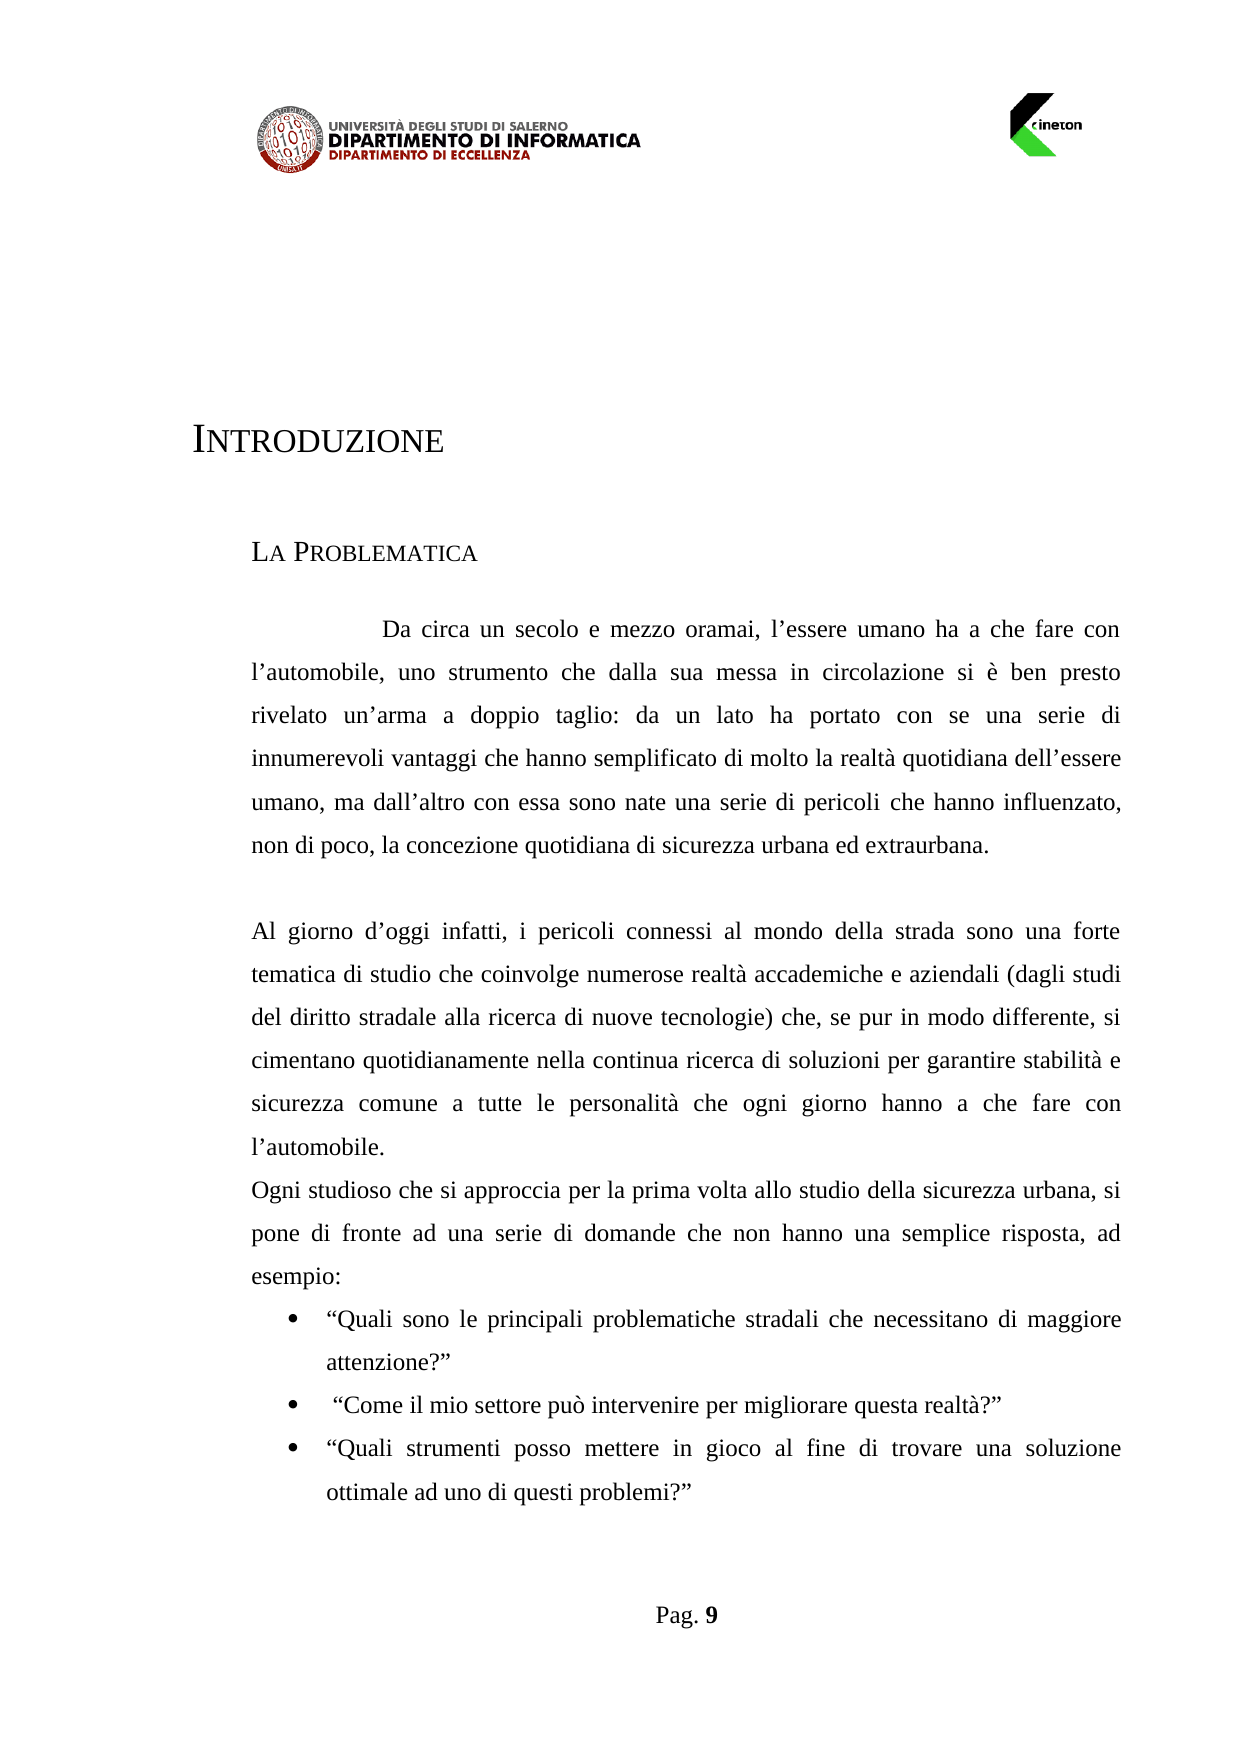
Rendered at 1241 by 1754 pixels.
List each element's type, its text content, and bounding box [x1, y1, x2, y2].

list “Quali strumenti posso mettere in gioco al fine di trovare una soluzione ottimale ad uno di questi problemi?” [288, 1433, 1122, 1505]
list “Come il mio settore può intervenire per migliorare questa realtà?” [288, 1390, 1122, 1419]
subtitle Introduzione [177, 413, 1122, 461]
text Ogni studioso che si approccia per la prima volta allo studio della sicurezza urbana, si pone di fronte ad una serie di domande che non hanno una semplice risposta, ad esempio: [251, 1175, 1122, 1290]
picture [251, 102, 645, 177]
text Da circa un secolo e mezzo oramai, l’essere umano ha a che fare con l’automobile, uno strumento che dalla sua messa in circolazione si è ben presto rivelato un’arma a doppio taglio: da un lato ha portato con se una serie di innumerevoli vantaggi che hanno semplificato di molto la realtà quotidiana dell’essere umano, ma dall’altro con essa sono nate una serie di pericoli che hanno influenzato, non di poco, la concezione quotidiana di sicurezza urbana ed extraurbana. [251, 614, 1122, 858]
picture [987, 73, 1102, 177]
text Al giorno d’oggi infatti, i pericoli connessi al mondo della strada sono una forte tematica di studio che coinvolge numerose realtà accademiche e aziendali (dagli studi del diritto stradale alla ricerca di nuove tecnologie) che, se pur in modo differente, si cimentano quotidianamente nella continua ricerca di soluzioni per garantire stabilità e sicurezza comune a tutte le personalità che ogni giorno hanno a che fare con l’automobile. [251, 916, 1122, 1160]
list “Quali sono le principali problematiche stradali che necessitano di maggiore attenzione?” [288, 1304, 1122, 1376]
subtitle La Problematica [251, 534, 1122, 567]
